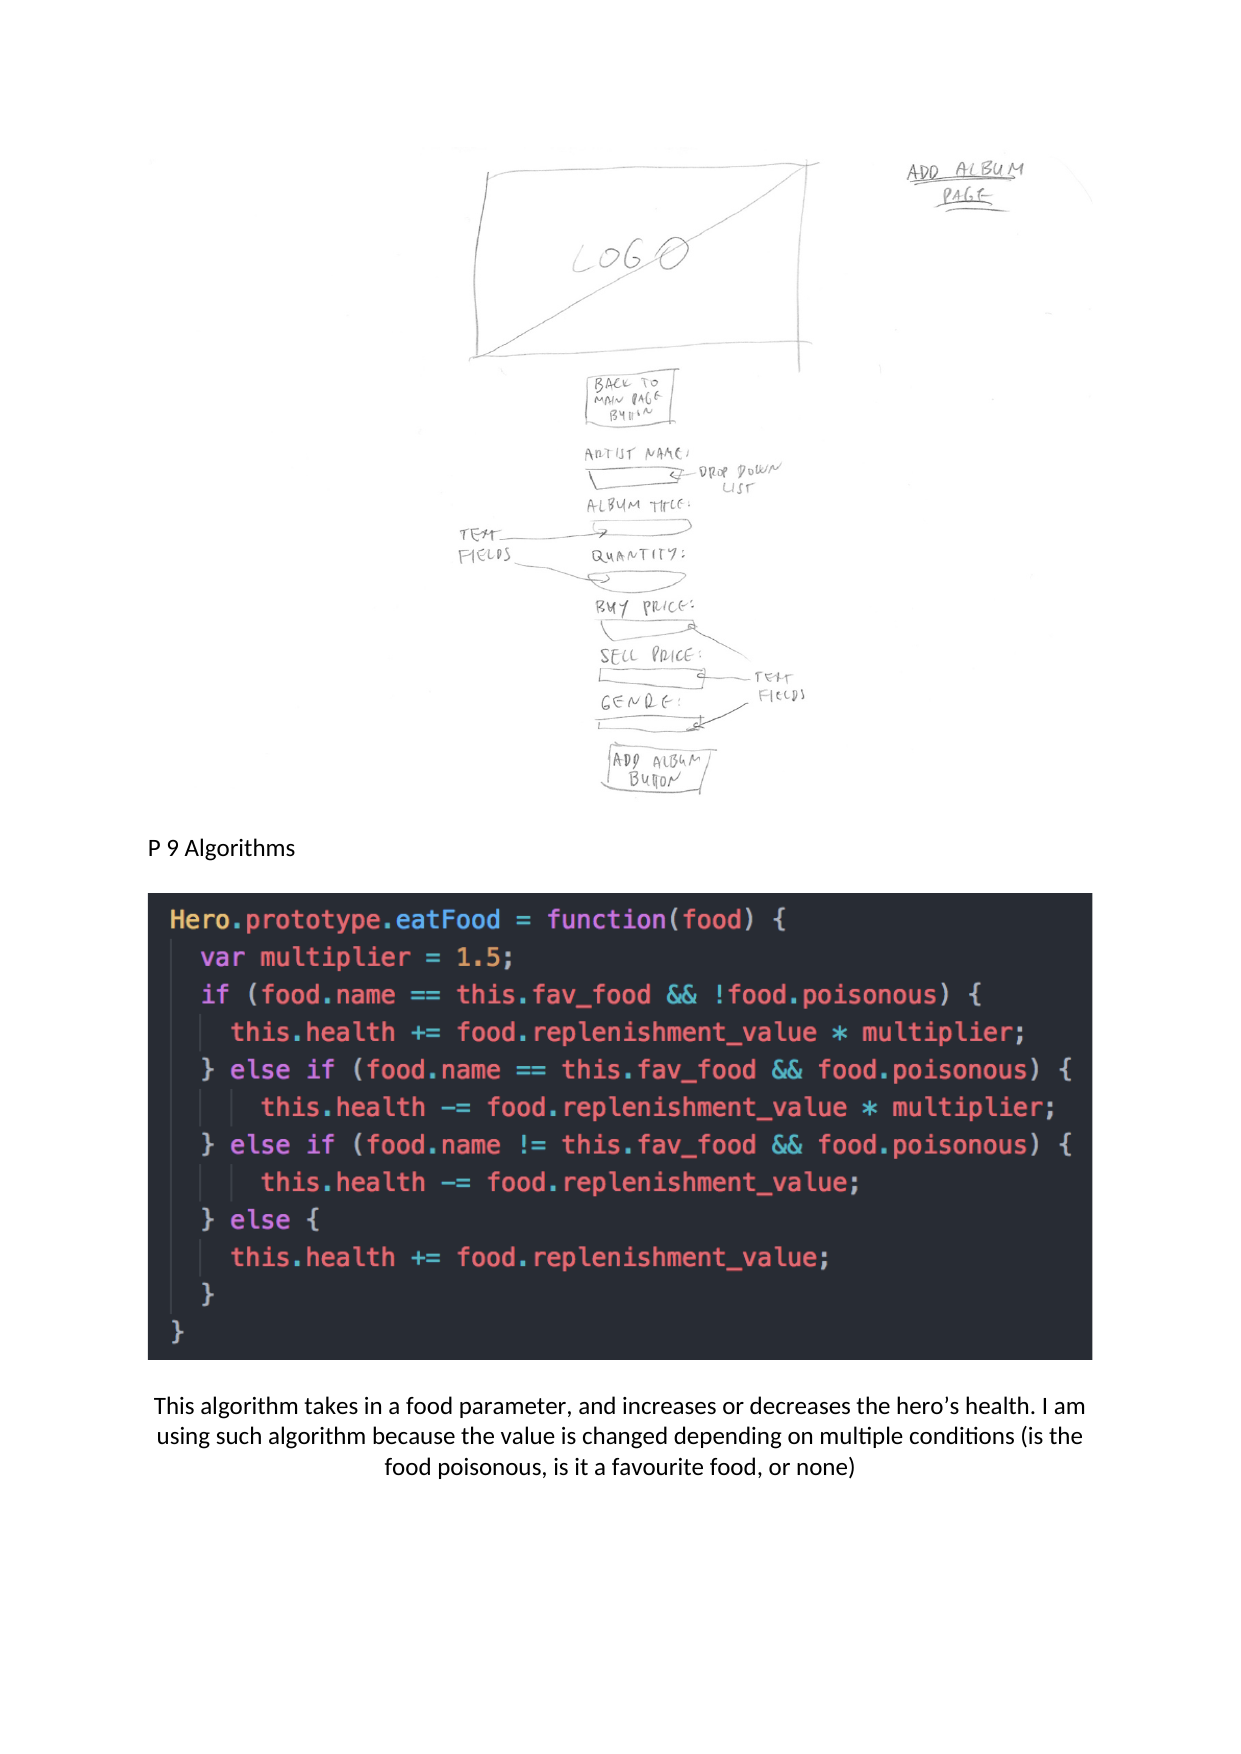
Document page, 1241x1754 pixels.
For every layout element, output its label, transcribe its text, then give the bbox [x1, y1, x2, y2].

picture [147, 893, 1093, 1360]
picture [147, 147, 1093, 802]
text This algorithm takes in a food parameter, and increases or decreases the hero’s health. I am using such algorithm because the value is changed depending on multiple conditions (is the food poisonous, is it a favourite food, or none) [148, 1390, 1093, 1481]
text P 9 Algorithms [148, 832, 1093, 863]
